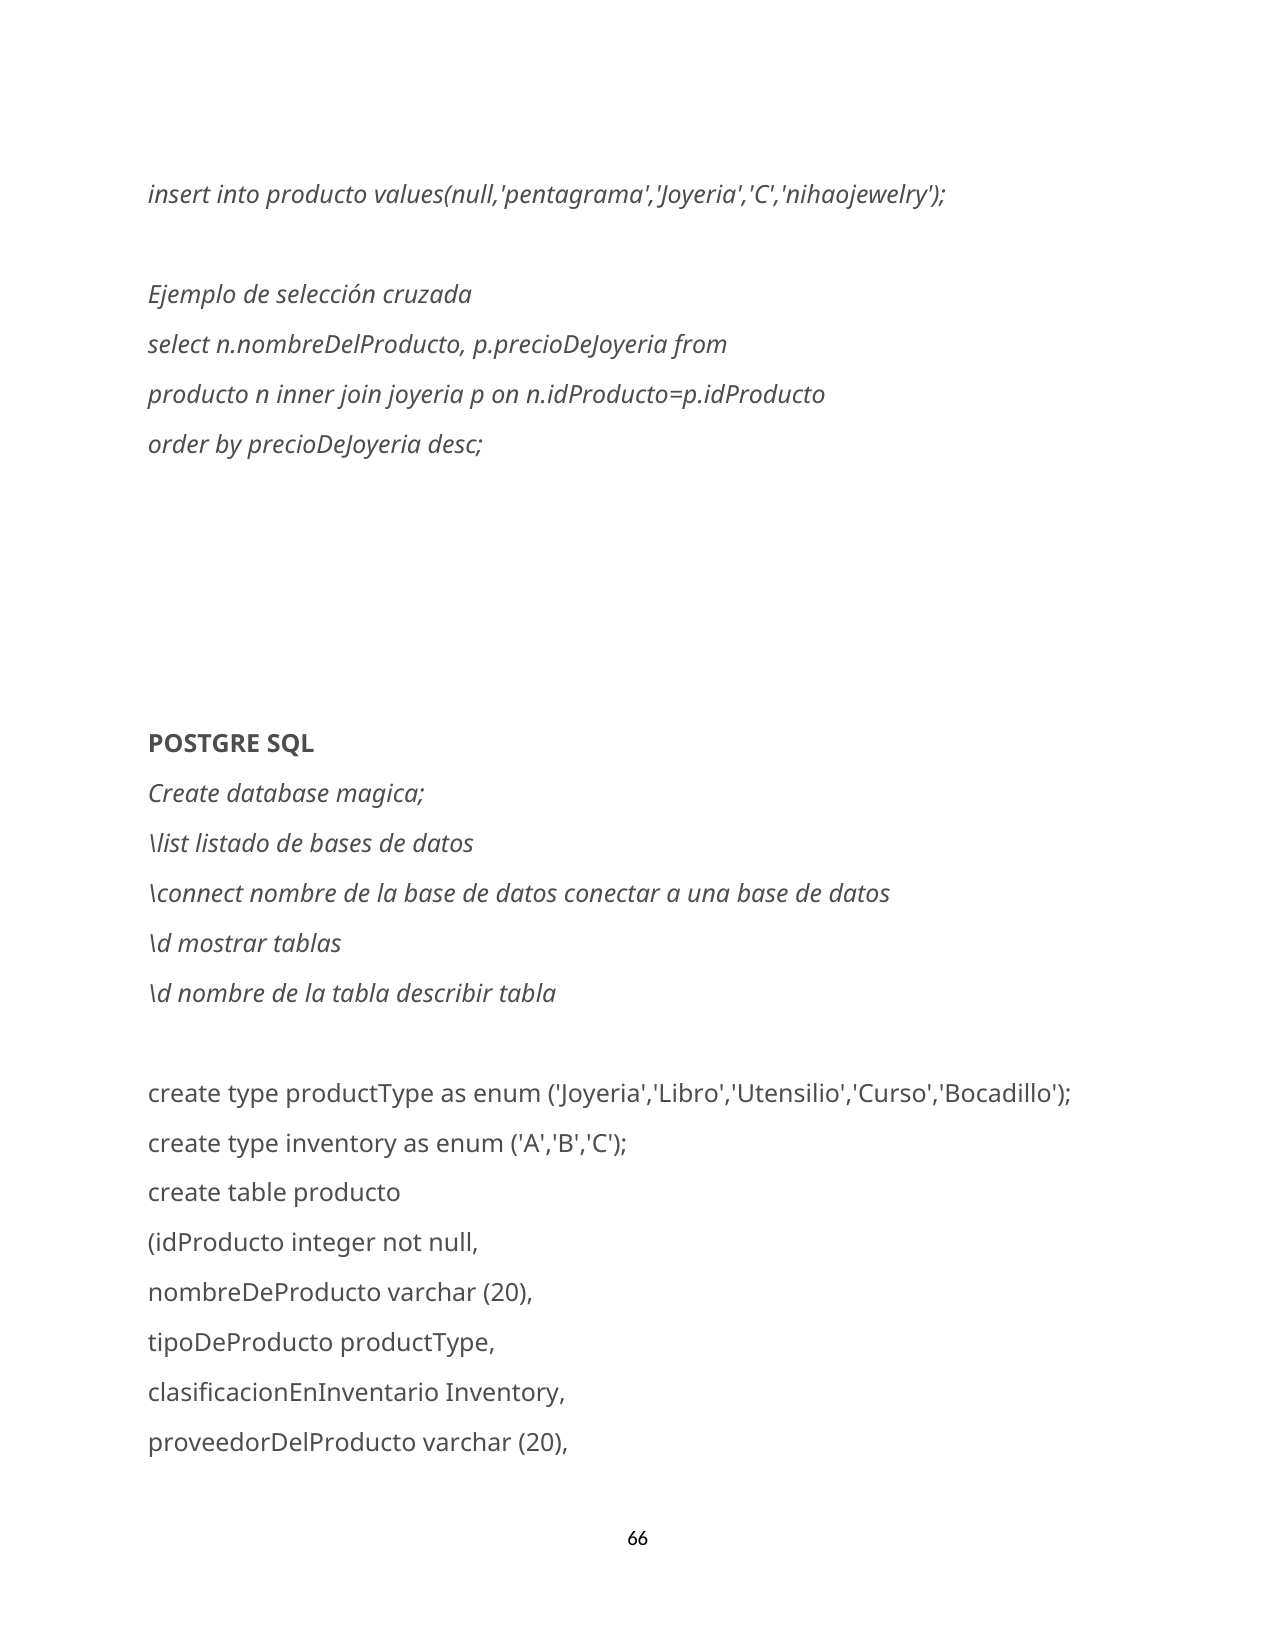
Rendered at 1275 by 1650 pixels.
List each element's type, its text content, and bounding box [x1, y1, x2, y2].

text order by precioDeJoyeria desc; [148, 427, 1127, 461]
text create type inventory as enum ('A','B','C'); [148, 1125, 1127, 1159]
text create table producto [148, 1175, 1127, 1209]
text tipoDeProducto productType, [148, 1325, 1127, 1359]
text clasificacionEnInventario Inventory, [148, 1375, 1127, 1409]
text producto n inner join joyeria p on n.idProducto=p.idProducto [148, 377, 1127, 411]
text proveedorDelProducto varchar (20), [148, 1424, 1127, 1459]
text Create database magica; [148, 776, 1127, 810]
text \d mostrar tablas [148, 926, 1127, 960]
text select n.nombreDelProducto, p.precioDeJoyeria from [148, 327, 1127, 361]
text insert into producto values(null,'pentagrama','Joyeria','C','nihaojewelry'); [148, 177, 1127, 211]
text nombreDeProducto varchar (20), [148, 1275, 1127, 1309]
text Ejemplo de selección cruzada [148, 277, 1127, 311]
text \connect nombre de la base de datos conectar a una base de datos [148, 876, 1127, 910]
text \d nombre de la tabla describir tabla [148, 976, 1127, 1009]
text \list listado de bases de datos [148, 826, 1127, 860]
text create type productType as enum ('Joyeria','Libro','Utensilio','Curso','Bocadillo'); [148, 1075, 1127, 1109]
text (idProducto integer not null, [148, 1225, 1127, 1259]
text POSTGRE SQL [148, 726, 1127, 760]
